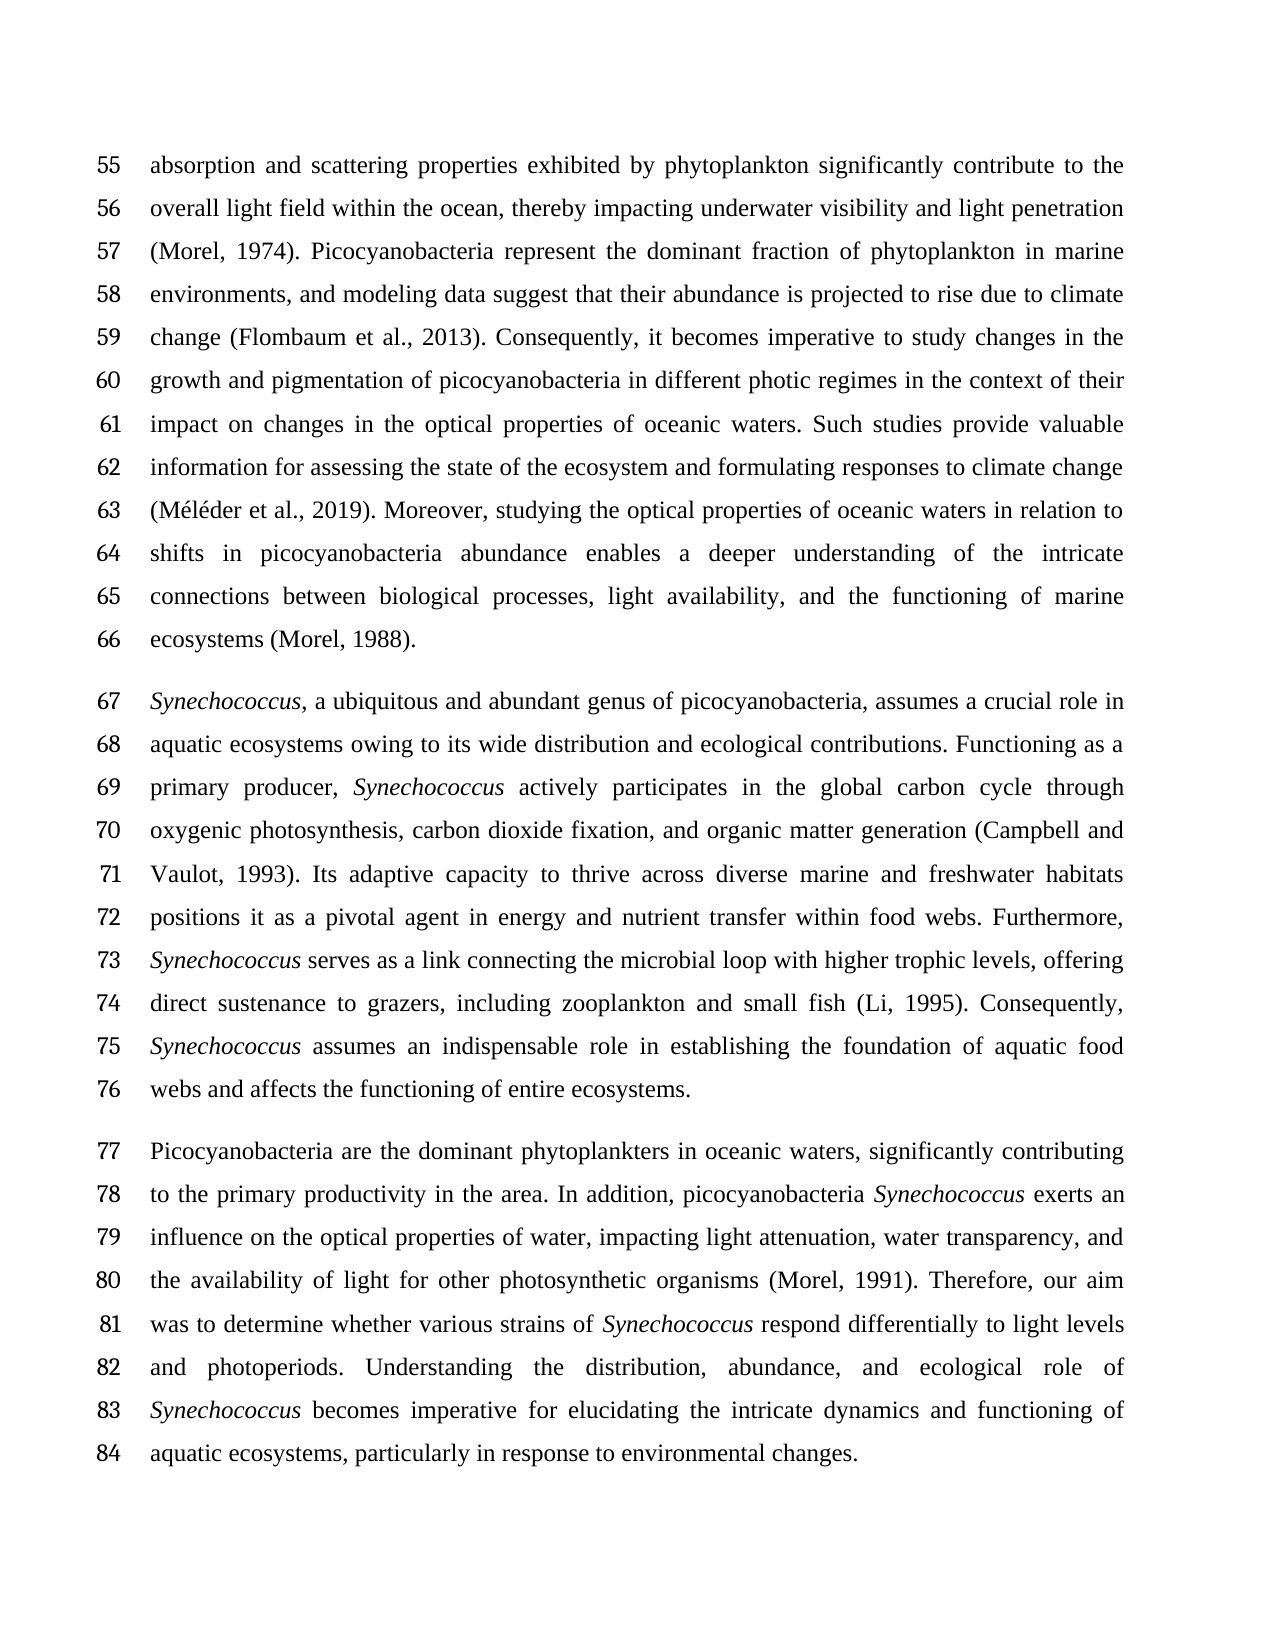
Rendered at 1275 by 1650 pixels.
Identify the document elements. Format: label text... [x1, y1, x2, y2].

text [150, 150, 1125, 653]
text Picocyanobacteria are the dominant phytoplankters in oceanic waters, significantly contributing to the primary productivity in the area. In addition, picocyanobacteria Synechococcus exerts an influence on the optical properties of water, impacting light attenuation, water transparency, and the availability of light for other photosynthetic organisms (Morel, 1991). Therefore, our aim was to determine whether various strains of Synechococcus respond differentially to light levels and photoperiods. Understanding the distribution, abundance, and ecological role of Synechococcus becomes imperative for elucidating the intricate dynamics and functioning of aquatic ecosystems, particularly in response to environmental changes. [150, 1136, 1125, 1467]
text Synechococcus, a ubiquitous and abundant genus of picocyanobacteria, assumes a crucial role in aquatic ecosystems owing to its wide distribution and ecological contributions. Functioning as a primary producer, Synechococcus actively participates in the global carbon cycle through oxygenic photosynthesis, carbon dioxide fixation, and organic matter generation (Campbell and Vaulot, 1993). Its adaptive capacity to thrive across diverse marine and freshwater habitats positions it as a pivotal agent in energy and nutrient transfer within food webs. Furthermore, Synechococcus serves as a link connecting the microbial loop with higher trophic levels, offering direct sustenance to grazers, including zooplankton and small fish (Li, 1995). Consequently, Synechococcus assumes an indispensable role in establishing the foundation of aquatic food webs and affects the functioning of entire ecosystems. [150, 686, 1125, 1103]
